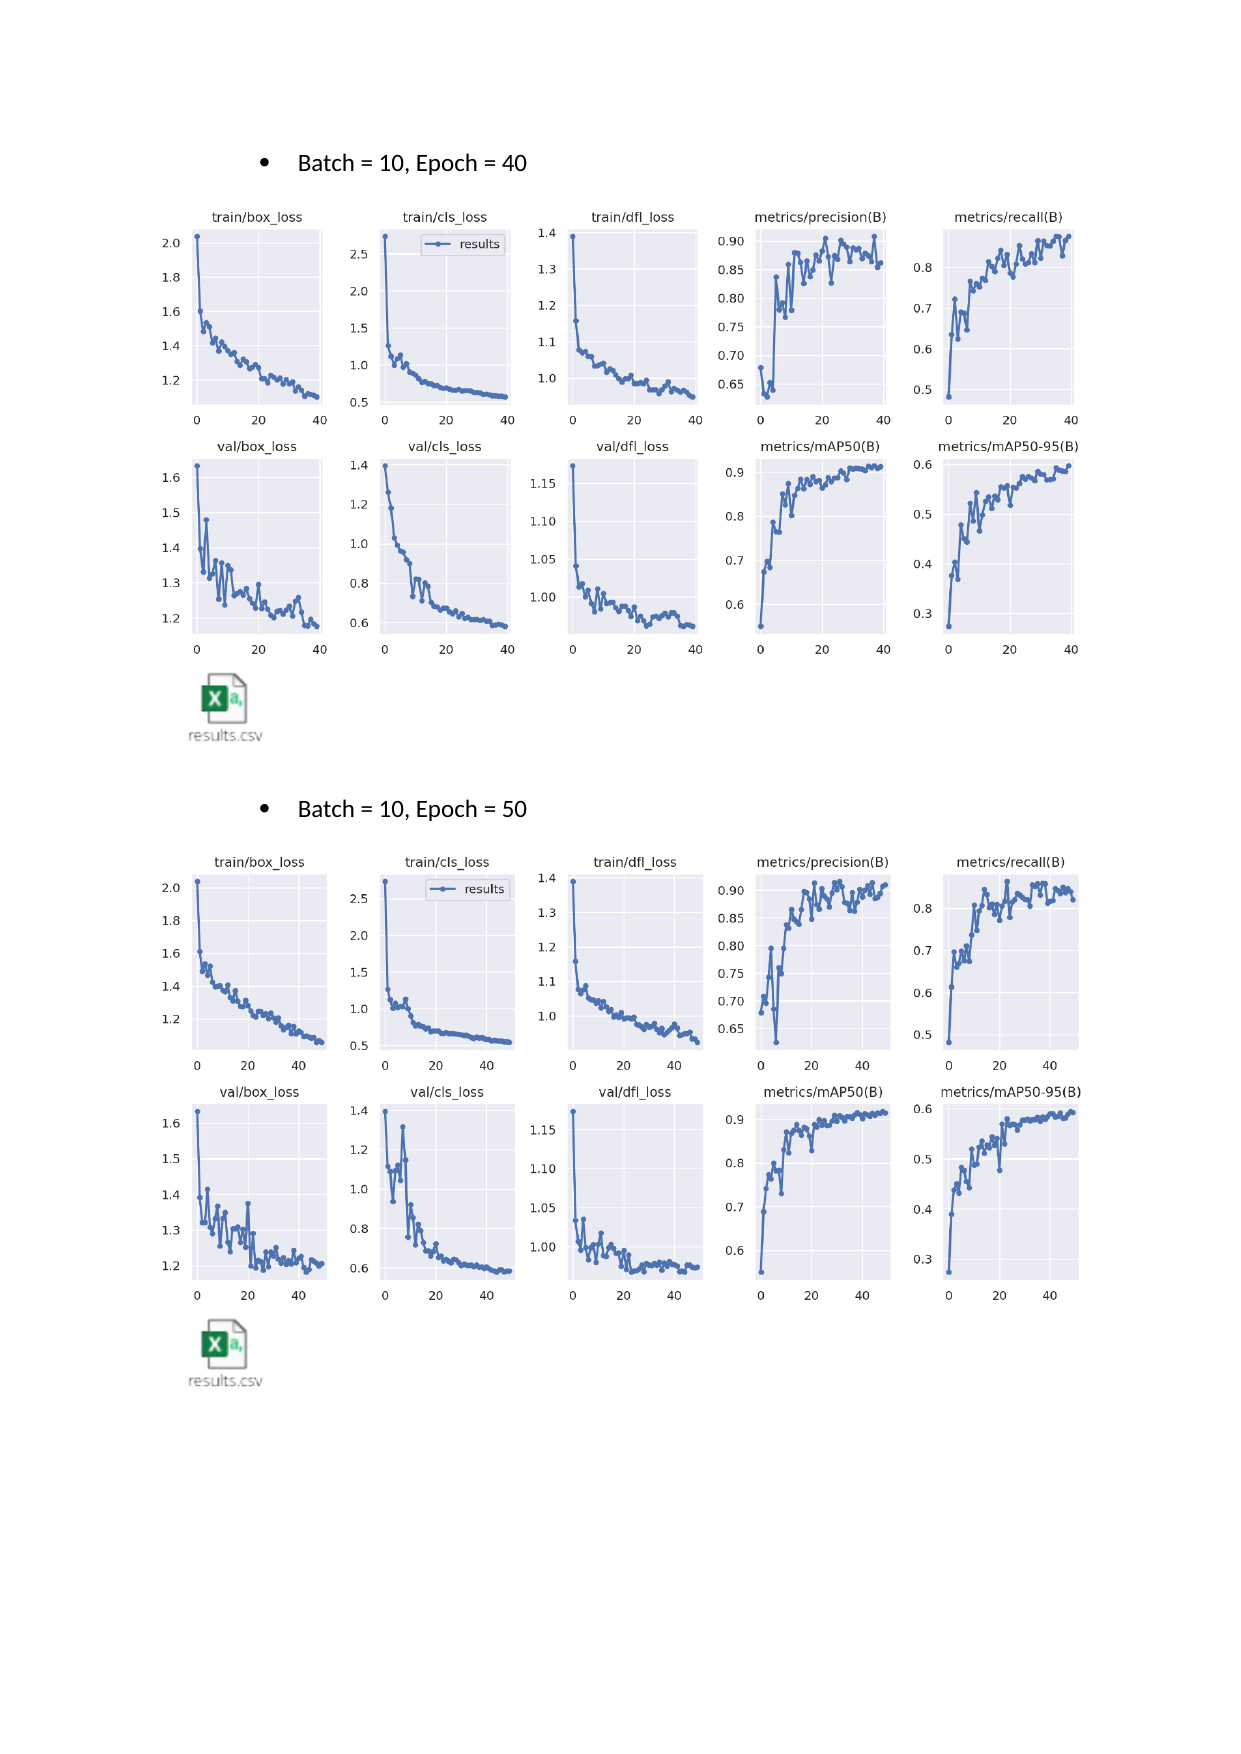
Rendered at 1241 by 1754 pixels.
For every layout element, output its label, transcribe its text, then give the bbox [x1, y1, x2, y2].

picture [147, 842, 1093, 1316]
list Batch = 10, Epoch = 40 [260, 148, 1093, 178]
picture [147, 197, 1093, 670]
list Batch = 10, Epoch = 50 [260, 793, 1093, 824]
